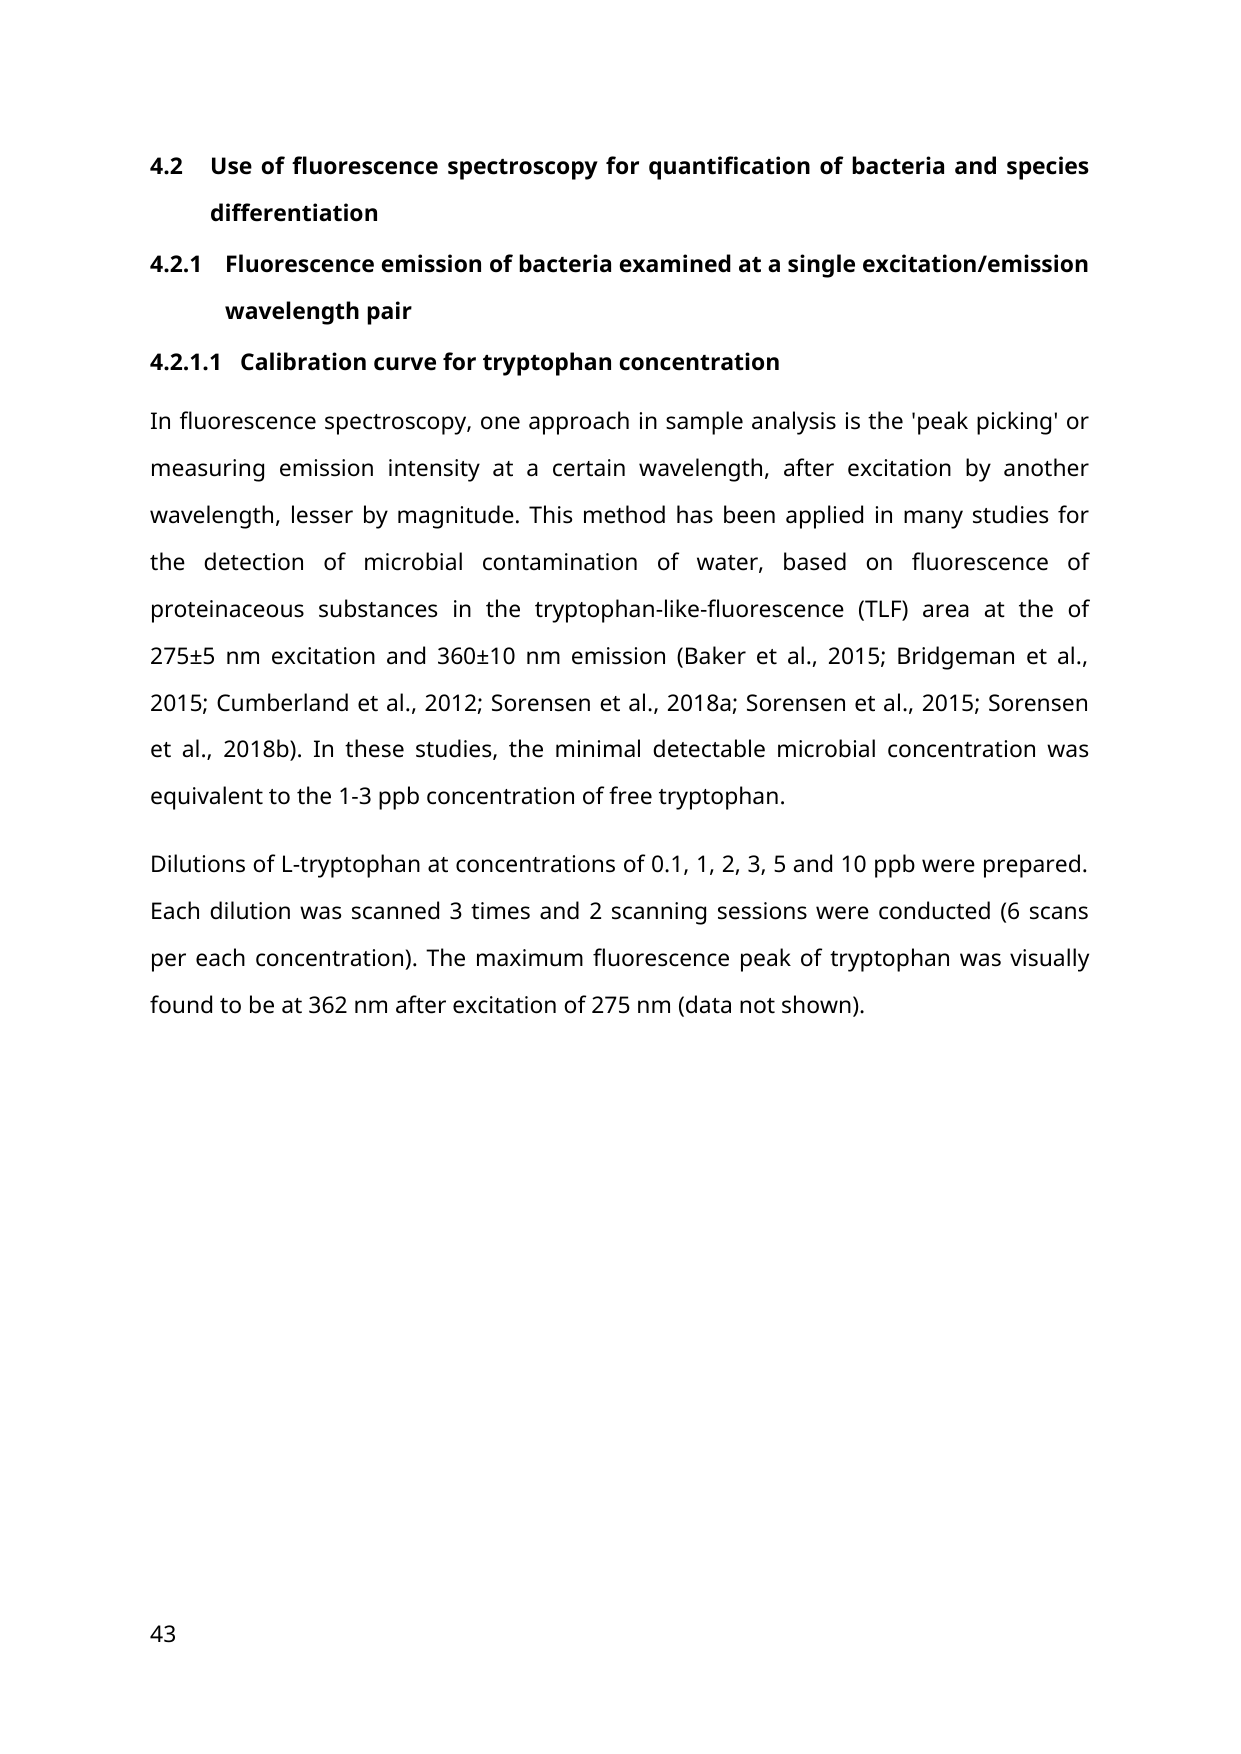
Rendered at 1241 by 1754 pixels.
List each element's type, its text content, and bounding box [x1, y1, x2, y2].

subtitle Fluorescence emission of bacteria examined at a single excitation/emission wavelength pair [150, 248, 1090, 326]
subtitle Calibration curve for tryptophan concentration [150, 346, 1090, 377]
text Dilutions of L-tryptophan at concentrations of 0.1, 1, 2, 3, 5 and 10 ppb were prepared. Each dilution was scanned 3 times and 2 scanning sessions were conducted (6 scans per each concentration). The maximum fluorescence peak of tryptophan was visually found to be at 362 nm after excitation of 275 nm (data not shown). [150, 848, 1090, 1020]
subtitle Use of fluorescence spectroscopy for quantification of bacteria and species differentiation [150, 150, 1090, 228]
text In fluorescence spectroscopy, one approach in sample analysis is the 'peak picking' or measuring emission intensity at a certain wavelength, after excitation by another wavelength, lesser by magnitude. This method has been applied in many studies for the detection of microbial contamination of water, based on fluorescence of proteinaceous substances in the tryptophan-like-fluorescence (TLF) area at the of 275±5 nm excitation and 360±10 nm emission (Baker et al., 2015; Bridgeman et al., 2015; Cumberland et al., 2012; Sorensen et al., 2018a; Sorensen et al., 2015; Sorensen et al., 2018b). In these studies, the minimal detectable microbial concentration was equivalent to the 1-3 ppb concentration of free tryptophan. [150, 405, 1090, 811]
